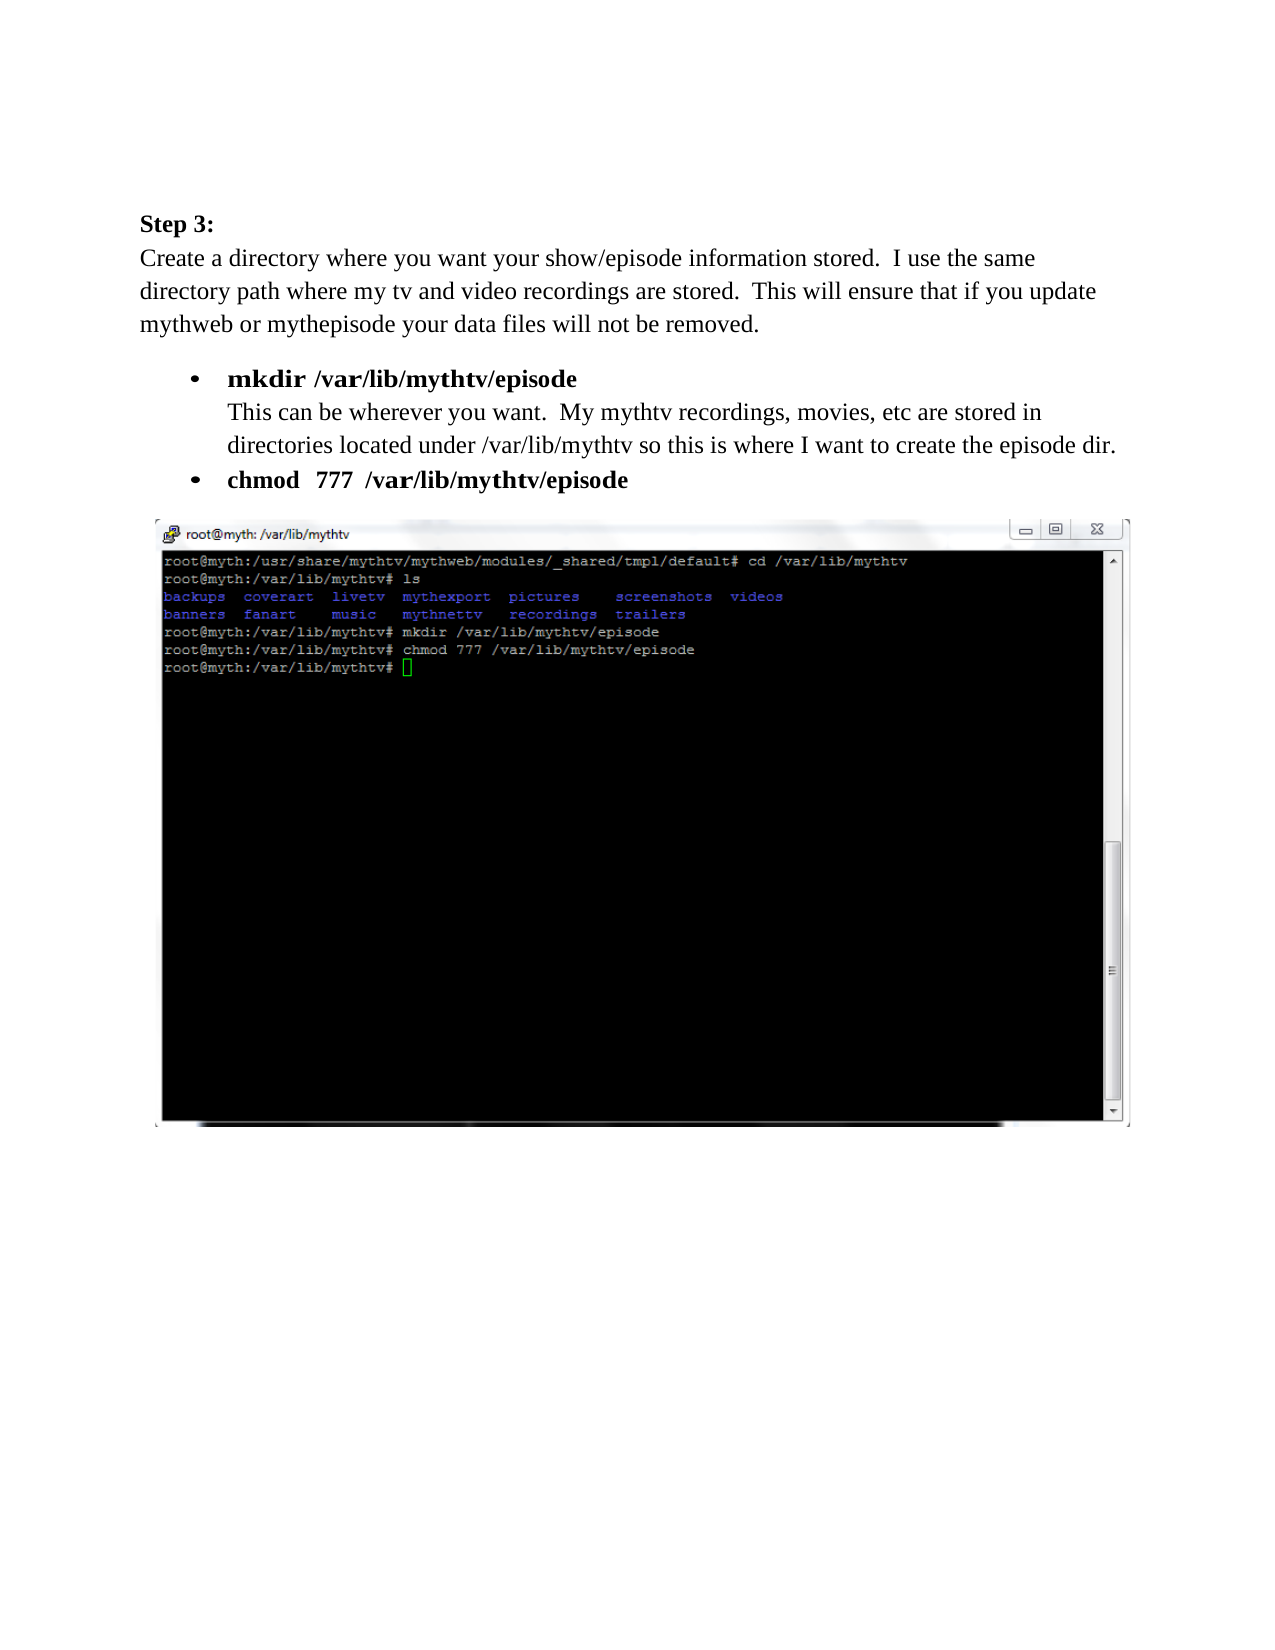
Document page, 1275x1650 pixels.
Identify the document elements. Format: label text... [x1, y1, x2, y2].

text Step 3: [139, 209, 1109, 237]
text Create a directory where you want your show/episode information stored. I use the same directory path where my tv and video recordings are stored. This will ensure that if you update mythweb or mythepisode your data files will not be removed. [139, 243, 1109, 337]
picture [155, 519, 1131, 1127]
text This can be wherever you want. My mythtv recordings, movies, etc are stored in directories located under /var/lib/mythtv so this is where I want to create the episode dir. [227, 397, 1116, 459]
text • chmod 777 /var/lib/mythtv/episode [189, 465, 1142, 494]
text • mkdir /var/lib/mythtv/episode [189, 364, 1142, 393]
